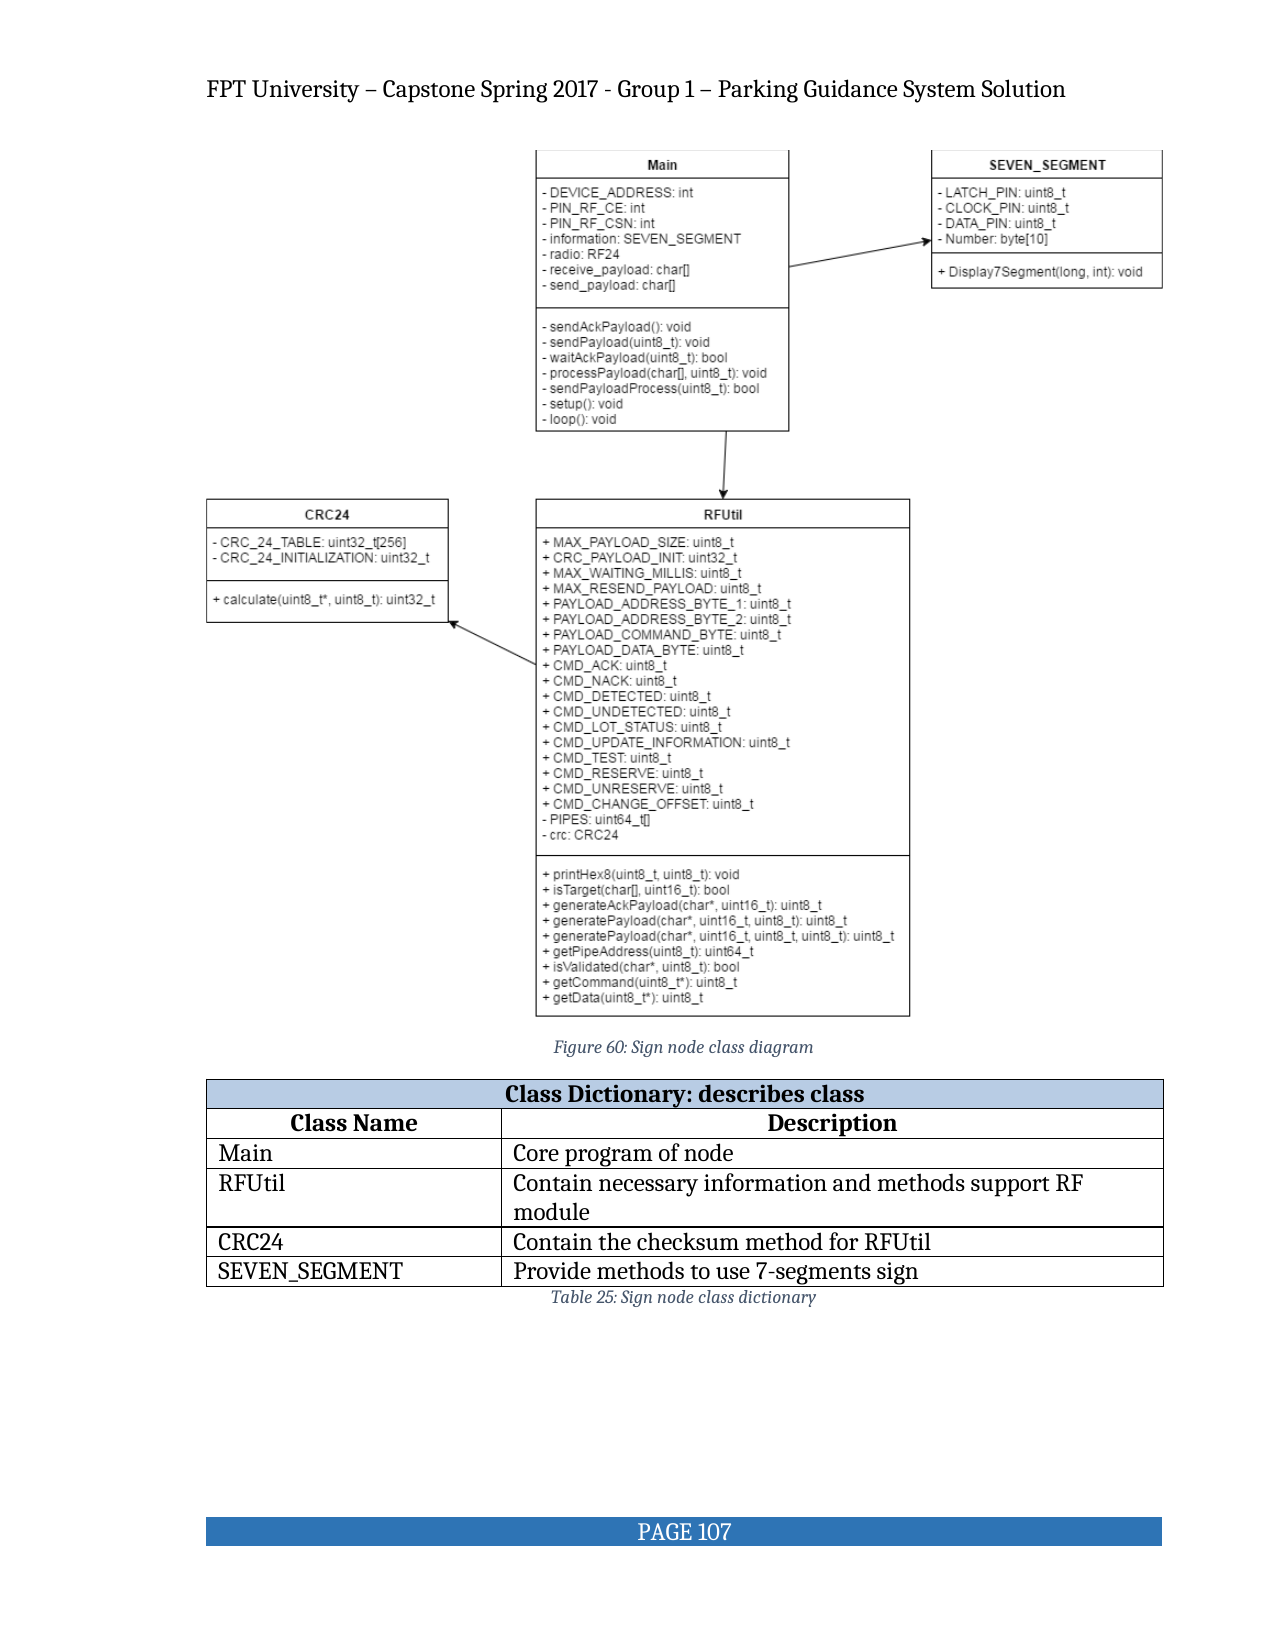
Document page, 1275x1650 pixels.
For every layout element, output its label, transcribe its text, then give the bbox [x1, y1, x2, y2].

picture [206, 150, 1163, 1020]
table_cell Core program of node [502, 1139, 1163, 1168]
table_header Class Dictionary: describes class [207, 1080, 1163, 1108]
table_cell CRC24 [207, 1228, 501, 1256]
table_cell Description [502, 1109, 1163, 1138]
table_cell Contain necessary information and methods support RF module [502, 1169, 1163, 1226]
table_cell Class Name [207, 1109, 501, 1138]
table_cell Main [207, 1139, 501, 1168]
table_cell RFUtil [207, 1169, 501, 1226]
table_cell Provide methods to use 7-segments sign [502, 1257, 1163, 1286]
table_cell SEVEN_SEGMENT [207, 1257, 501, 1286]
table_cell Contain the checksum method for RFUtil [502, 1228, 1163, 1256]
